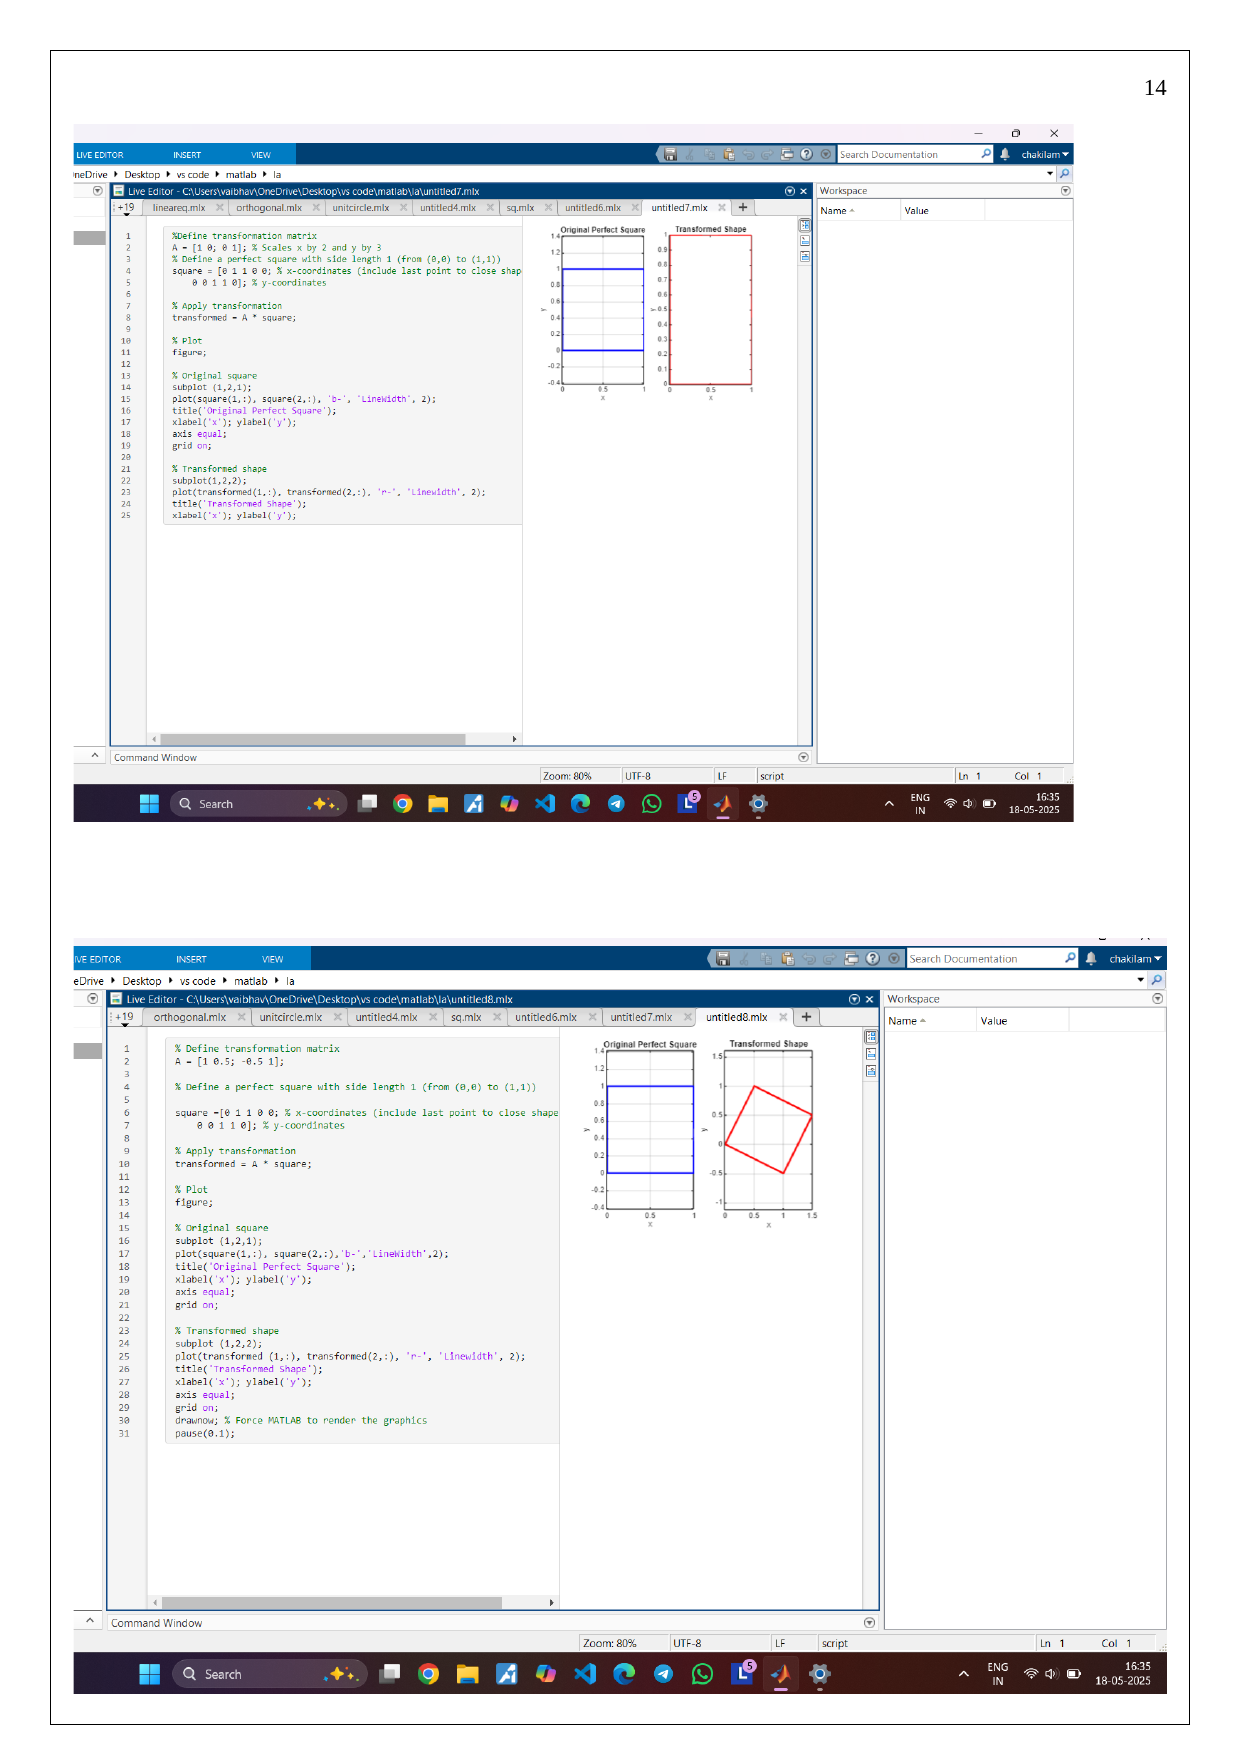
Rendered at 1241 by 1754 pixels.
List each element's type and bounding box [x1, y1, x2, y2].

picture [73, 124, 1074, 822]
picture [73, 938, 1167, 1694]
